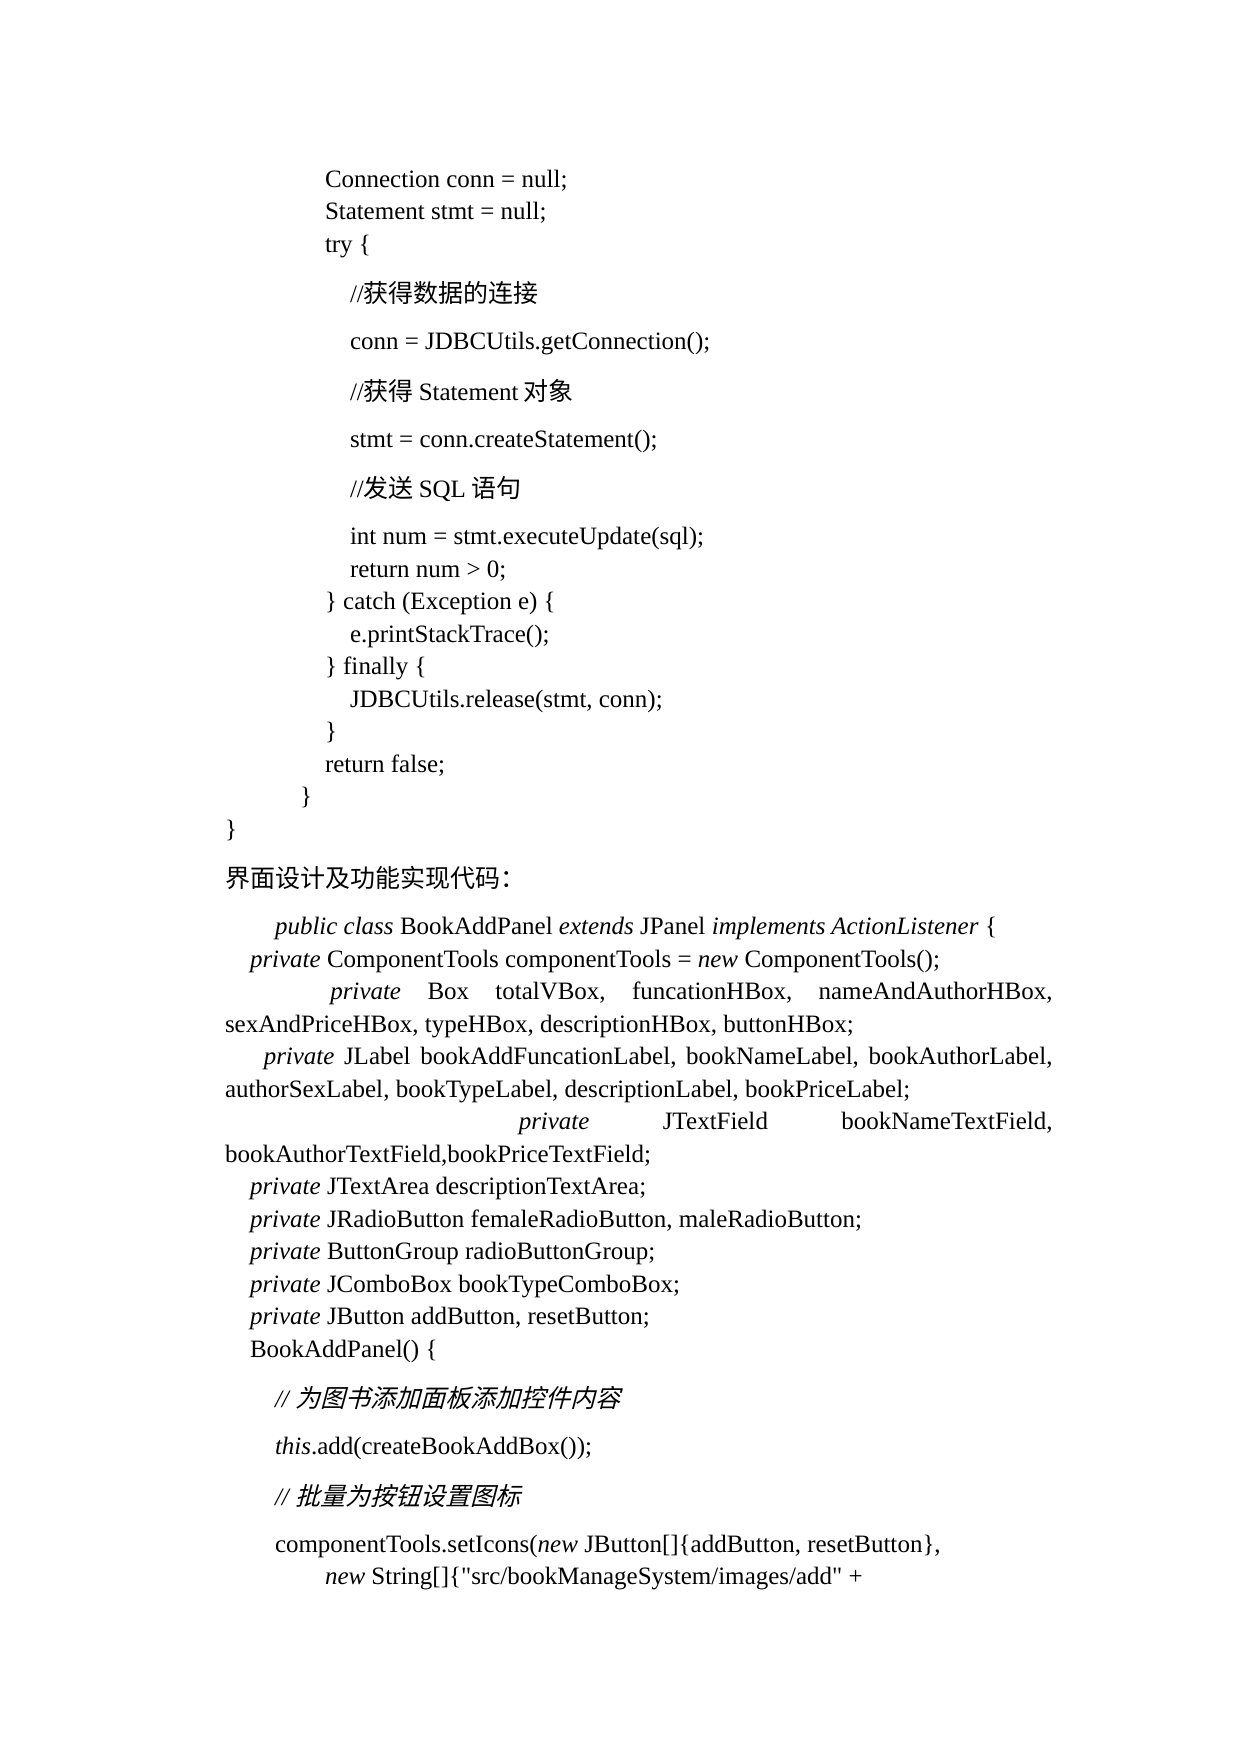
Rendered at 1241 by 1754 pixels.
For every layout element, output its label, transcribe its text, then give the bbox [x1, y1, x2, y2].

list e.printStackTrace(); [225, 617, 1053, 649]
list } [225, 812, 1053, 844]
list try { [225, 227, 1053, 259]
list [225, 909, 1053, 1592]
list stmt = conn.createStatement(); [225, 422, 1053, 454]
list Statement stmt = null; [225, 194, 1053, 227]
list } [225, 714, 1053, 747]
list Connection conn = null; [225, 162, 1053, 194]
list 界面设计及功能实现代码： [225, 844, 1053, 909]
list return num > 0; [225, 552, 1053, 584]
list JDBCUtils.release(stmt, conn); [225, 682, 1053, 714]
list int num = stmt.executeUpdate(sql); [225, 519, 1053, 552]
list } [225, 779, 1053, 812]
list } catch (Exception e) { [225, 584, 1053, 617]
list //获得Statement对象 [225, 357, 1053, 422]
list } finally { [225, 649, 1053, 682]
list return false; [225, 747, 1053, 779]
list //获得数据的连接 [225, 259, 1053, 324]
list conn = JDBCUtils.getConnection(); [225, 324, 1053, 357]
list //发送SQL语句 [225, 454, 1053, 519]
